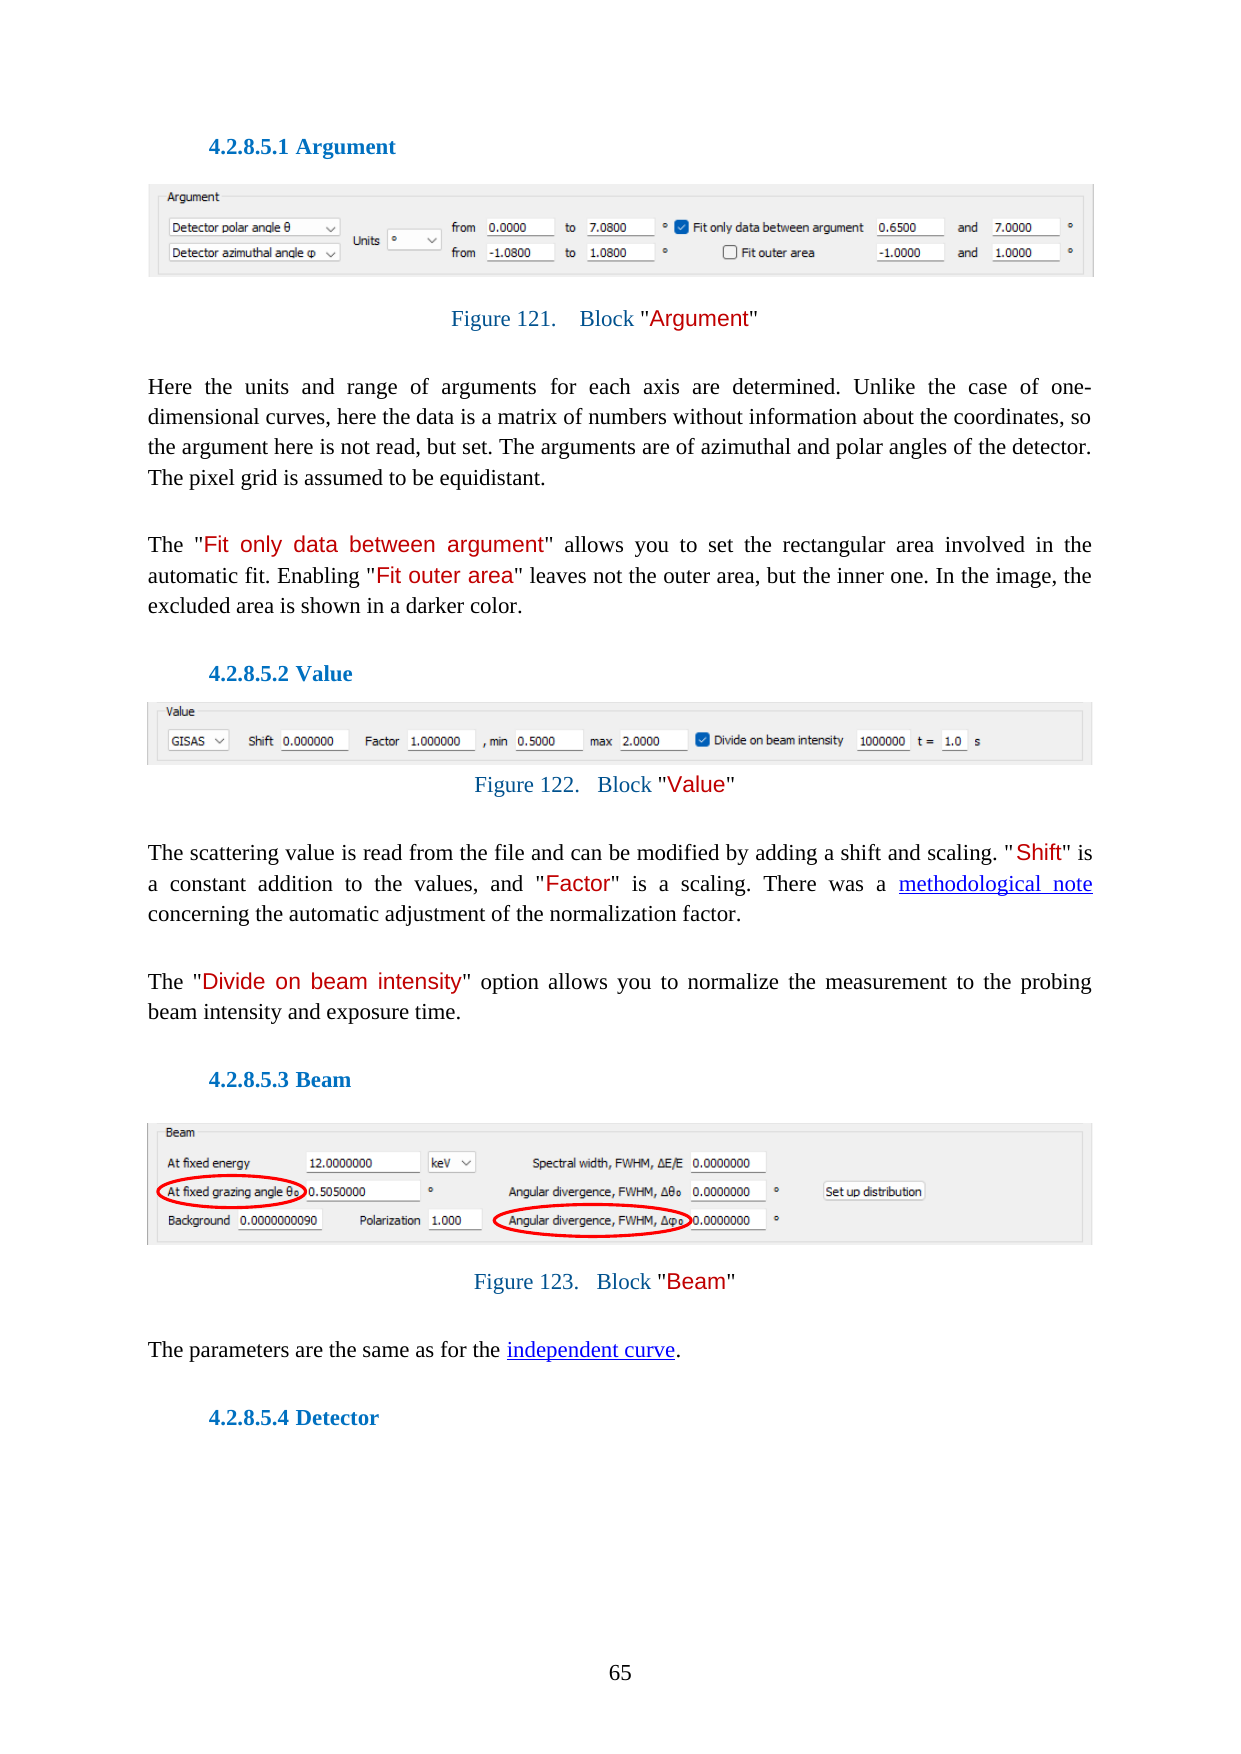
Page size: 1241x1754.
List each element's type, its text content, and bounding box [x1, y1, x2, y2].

text The parameters are the same as for the independent curve. [148, 1336, 1093, 1362]
subtitle Argument [209, 133, 1093, 159]
text The "Divide on beam intensity" option allows you to normalize the measurement to the probing beam intensity and exposure time. [148, 968, 1093, 1024]
picture [147, 1123, 1093, 1245]
subtitle Detector [209, 1404, 1093, 1430]
text The scattering value is read from the file and can be modified by adding a shift and scaling. "Shift" is a constant addition to the values, and "Factor" is a scaling. There was a methodological note concerning the automatic adjustment of the normalization factor. [148, 839, 1093, 926]
picture [147, 702, 1093, 765]
list Block "Argument" [178, 277, 1093, 332]
subtitle Value [209, 660, 1093, 686]
list Block "Value" [178, 765, 1093, 798]
text The "Fit only data between argument" allows you to set the rectangular area involved in the automatic fit. Enabling "Fit outer area" leaves not the outer area, but the inner one. In the image, the excluded area is shown in a darker color. [148, 531, 1093, 618]
picture [148, 184, 1094, 277]
list Block "Beam" [178, 1245, 1093, 1294]
text Here the units and range of arguments ​​for each axis are determined. Unlike the case of one-dimensional curves, here the data is a matrix of numbers without information about the coordinates, so the argument here is not read, but set. The arguments are of azimuthal and polar angles of the detector. The pixel grid is assumed to be equidistant. [148, 373, 1093, 490]
subtitle Beam [209, 1066, 1093, 1092]
